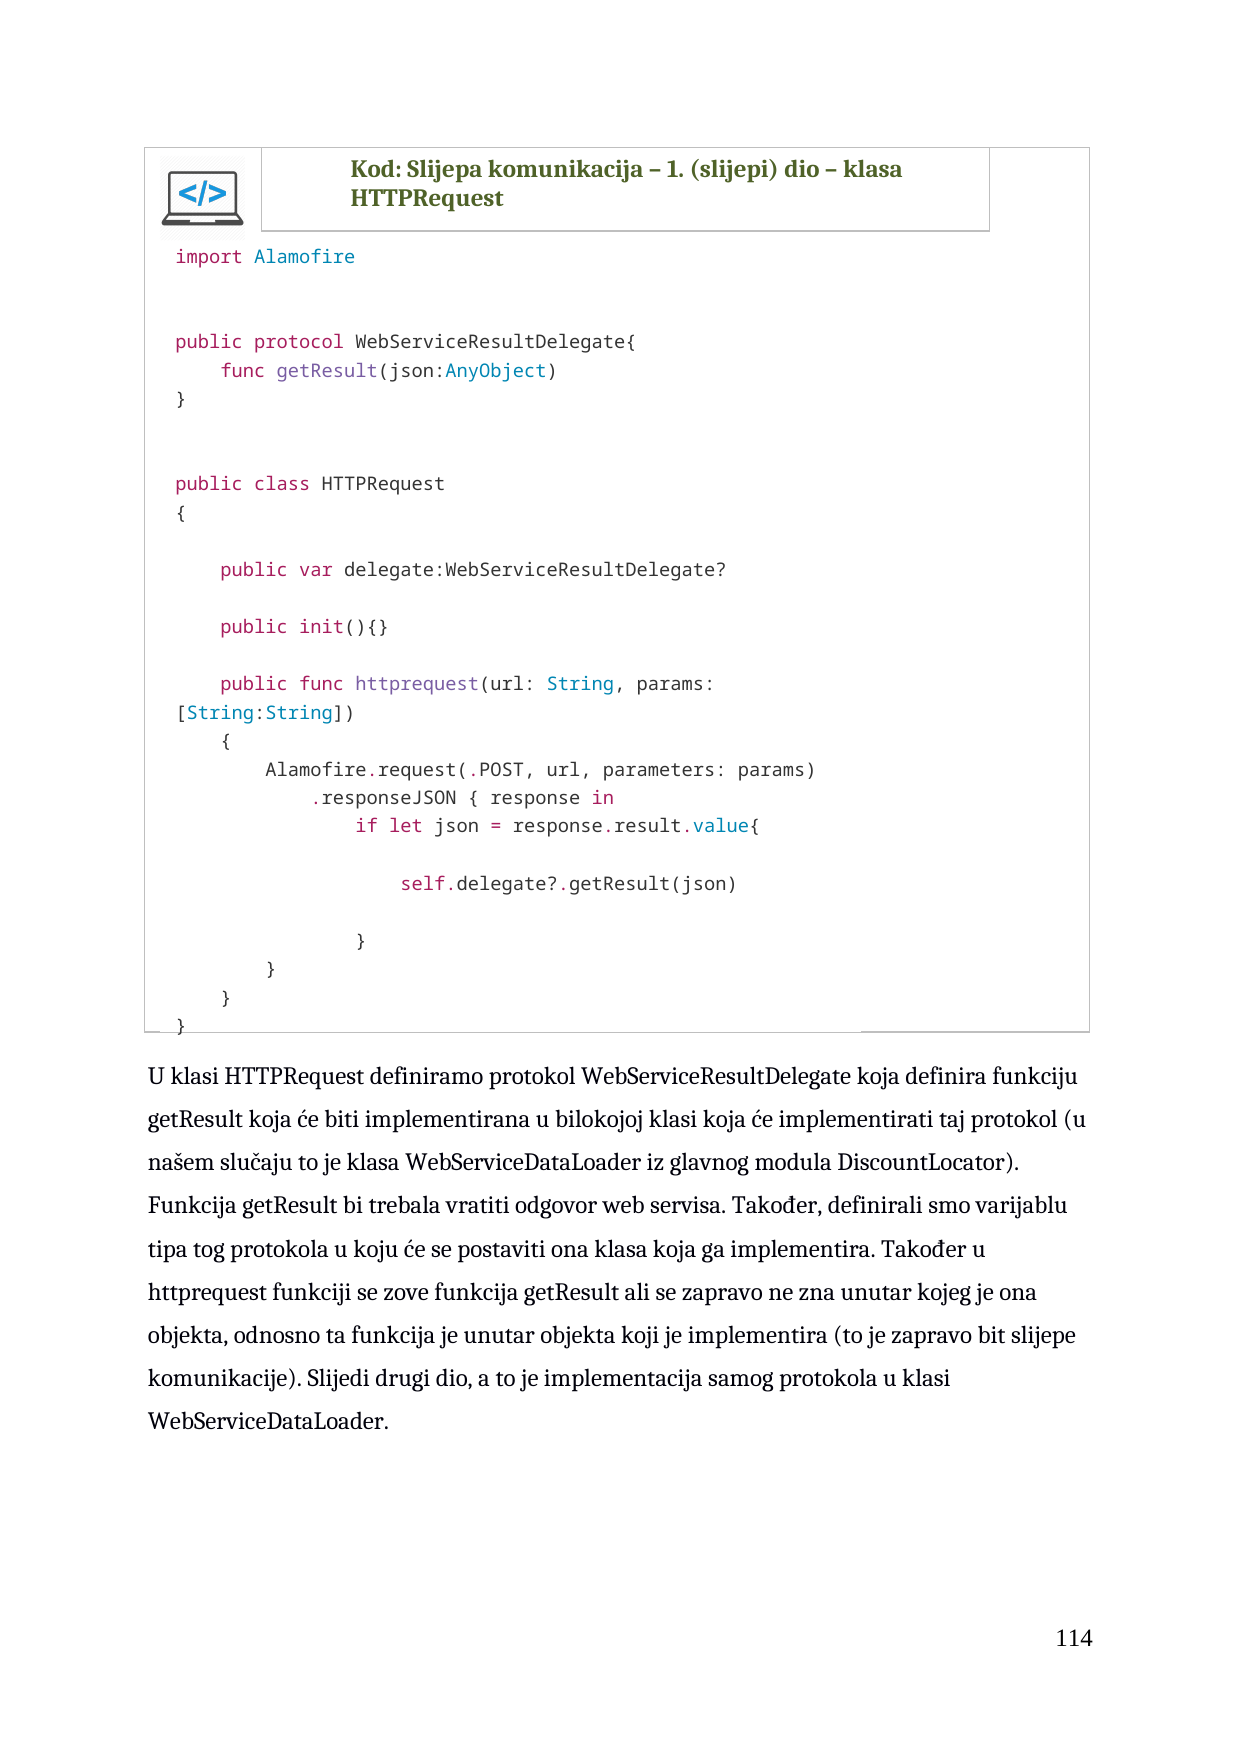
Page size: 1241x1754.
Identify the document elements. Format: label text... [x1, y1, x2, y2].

text U klasi HTTPRequest definiramo protokol WebServiceResultDelegate koja definira funkciju getResult koja će biti implementirana u bilokojoj klasi koja će implementirati taj protokol (u našem slučaju to je klasa WebServiceDataLoader iz glavnog modula DiscountLocator). Funkcija getResult bi trebala vratiti odgovor web servisa. Također, definirali smo varijablu tipa tog protokola u koju će se postaviti ona klasa koja ga implementira. Također u httprequest funkciji se zove funkcija getResult ali se zapravo ne zna unutar kojeg je ona objekta, odnosno ta funkcija je unutar objekta koji je implementira (to je zapravo bit slijepe komunikacije). Slijedi drugi dio, a to je implementacija samog protokola u klasi WebServiceDataLoader. [148, 1062, 1093, 1436]
picture [159, 155, 246, 241]
